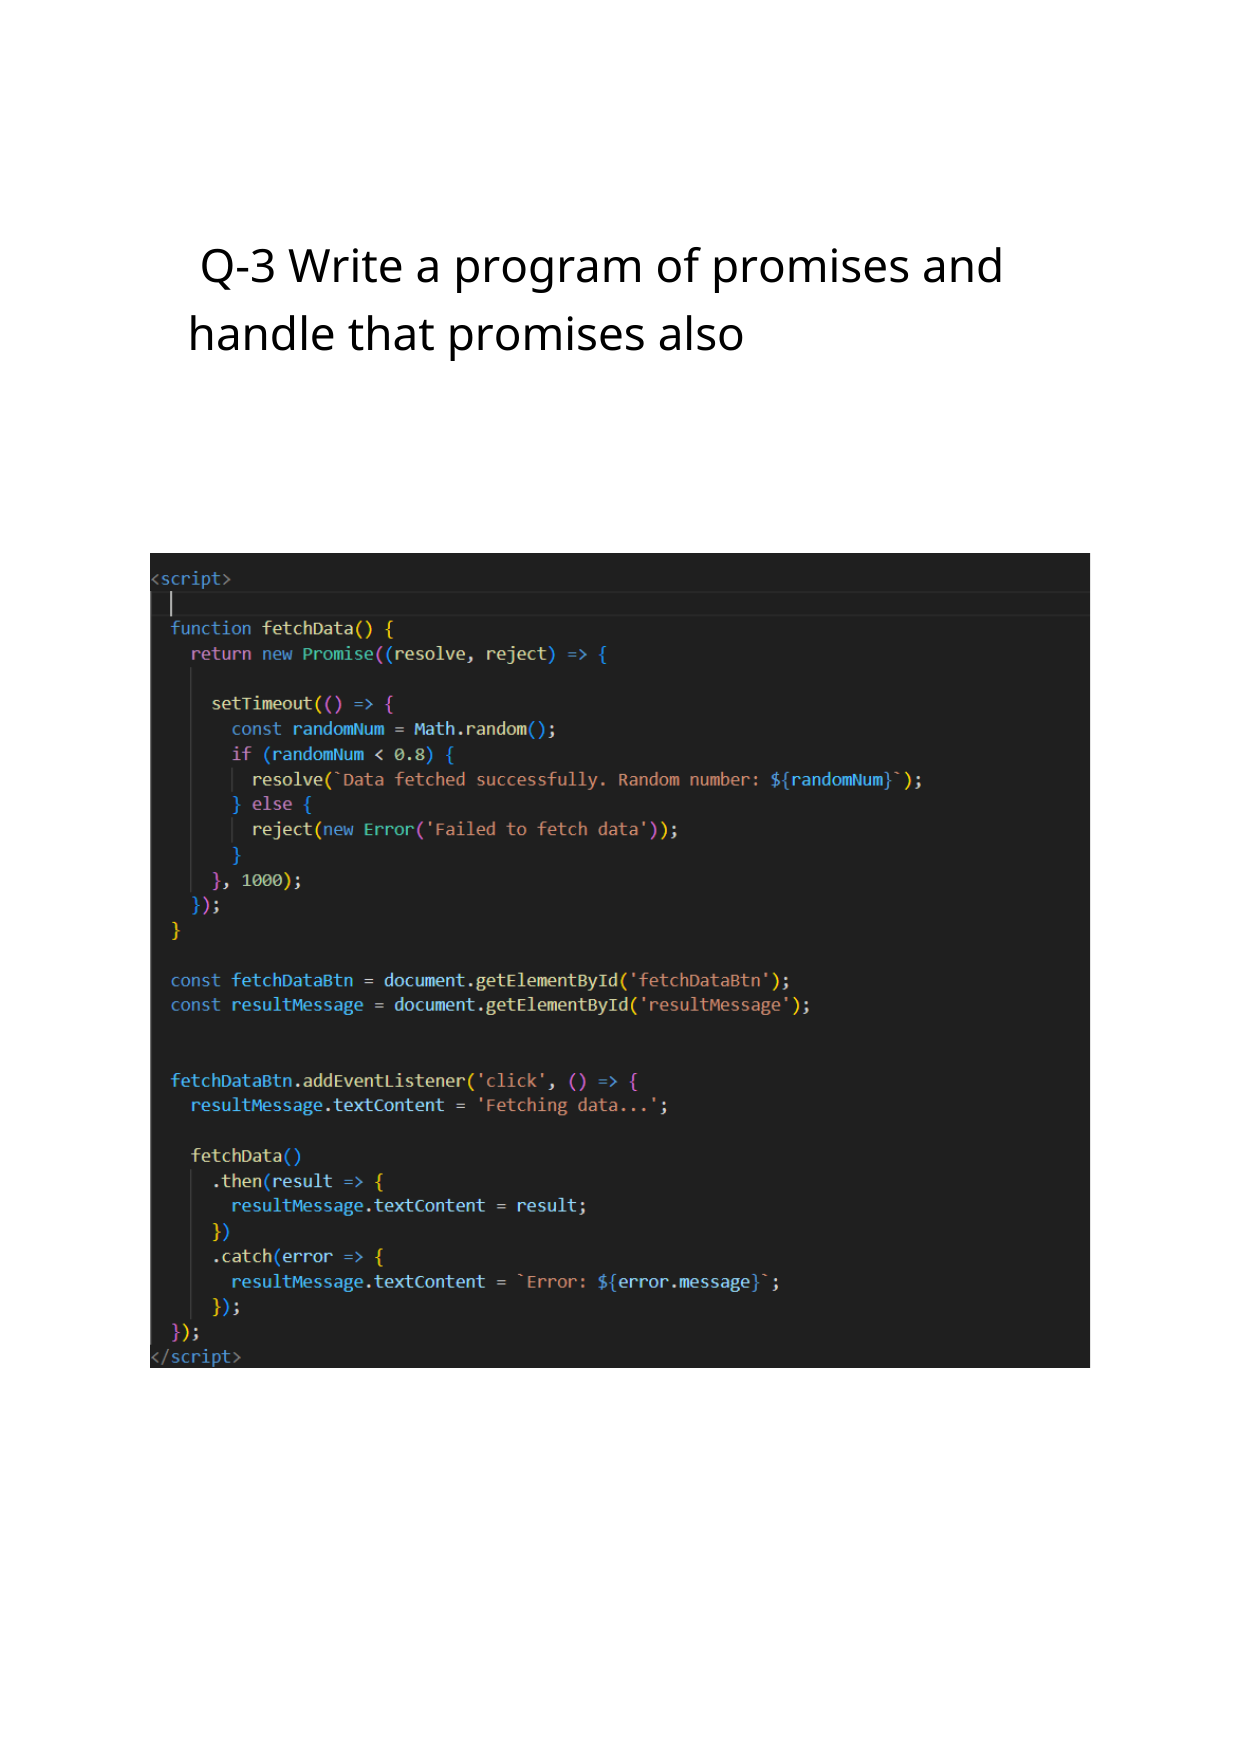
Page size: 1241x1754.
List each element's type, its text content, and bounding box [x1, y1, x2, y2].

picture [150, 553, 1091, 1368]
text Q-3 Write a program of promises and handle that promises also [187, 234, 1090, 364]
